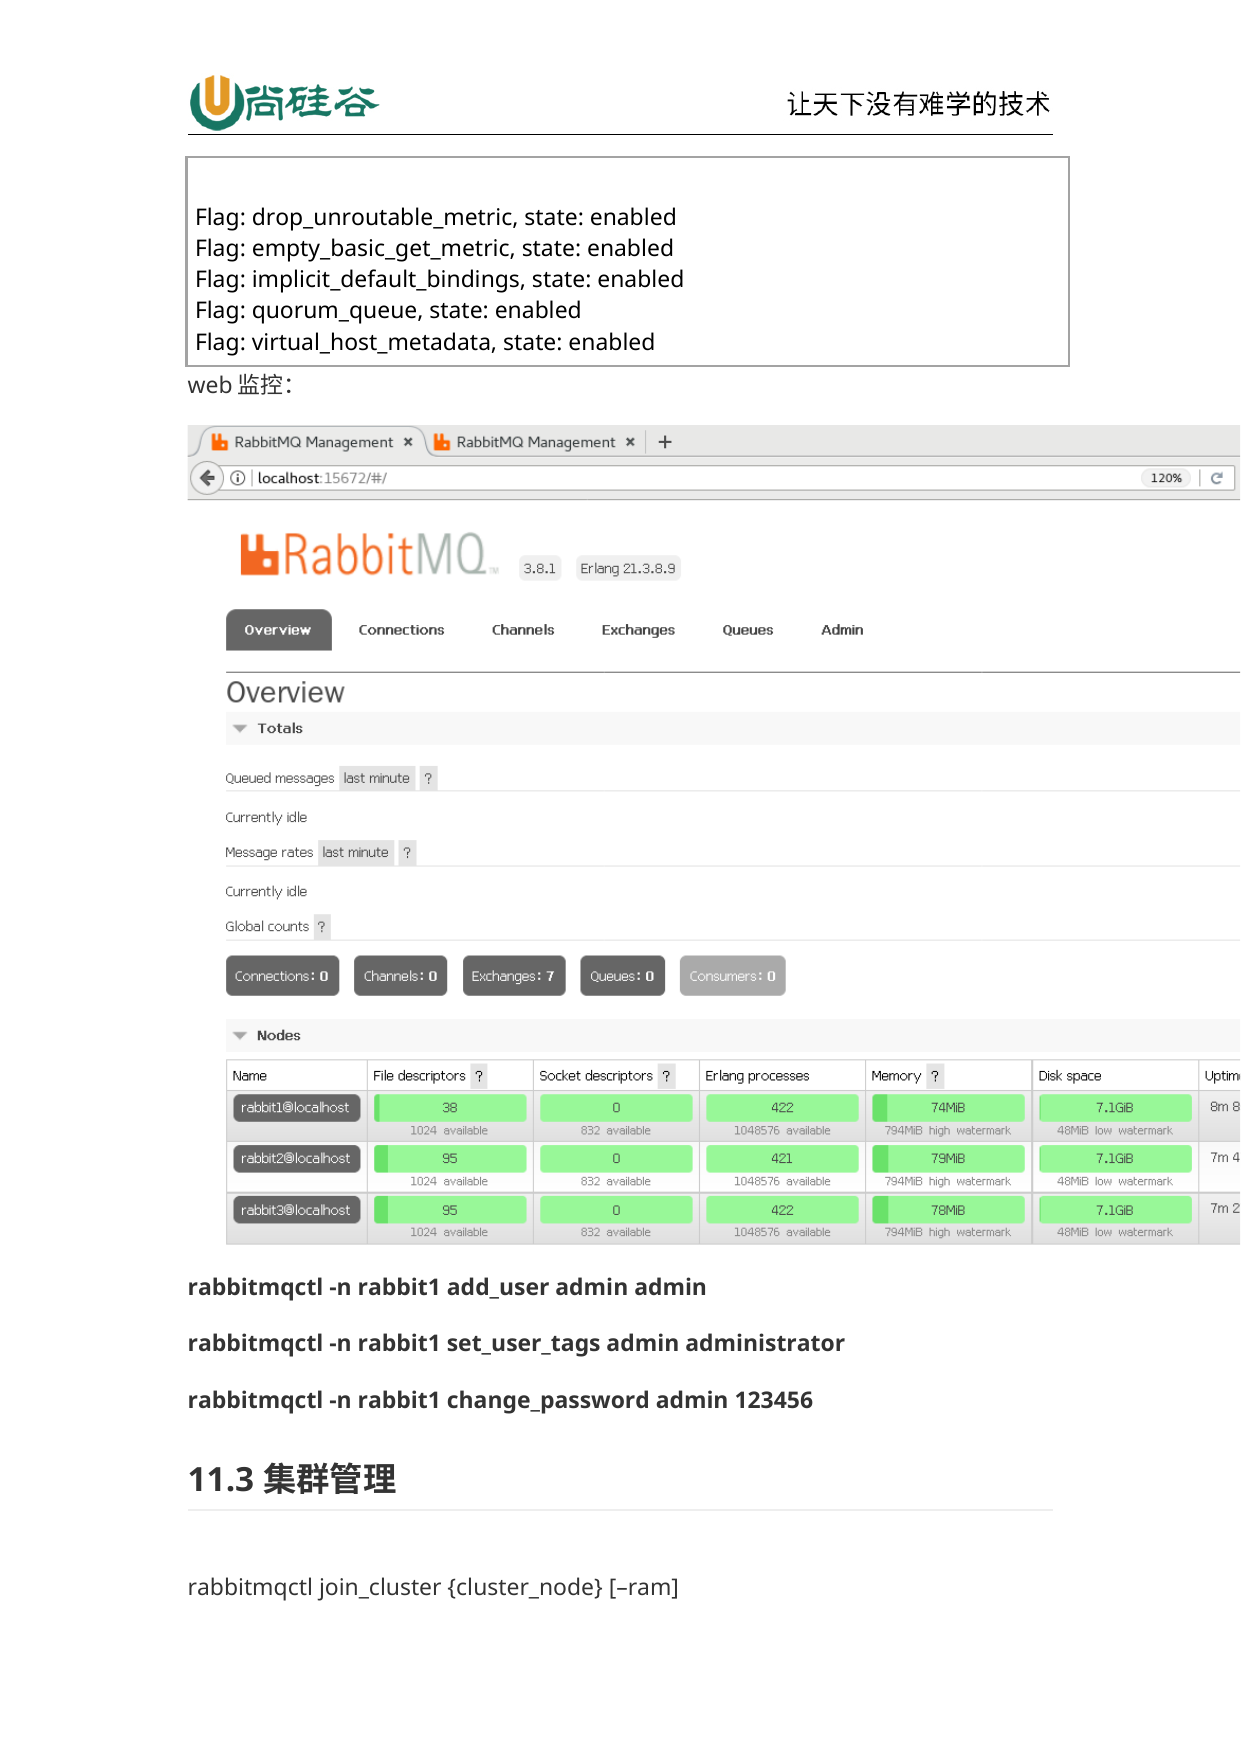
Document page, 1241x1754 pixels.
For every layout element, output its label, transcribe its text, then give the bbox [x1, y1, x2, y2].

picture [187, 73, 1053, 132]
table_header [188, 158, 1068, 365]
text web监控： [187, 367, 1053, 401]
picture [187, 425, 1241, 1251]
text rabbitmqctl join_cluster {cluster_node} [–ram] [187, 1570, 1053, 1602]
text rabbitmqctl -n rabbit1 set_user_tags admin administrator [187, 1327, 1053, 1358]
text rabbitmqctl -n rabbit1 add_user admin admin [187, 1271, 1053, 1302]
text rabbitmqctl -n rabbit1 change_password admin 123456 [187, 1383, 1053, 1415]
subtitle 11.3 集群管理 [187, 1452, 1053, 1511]
